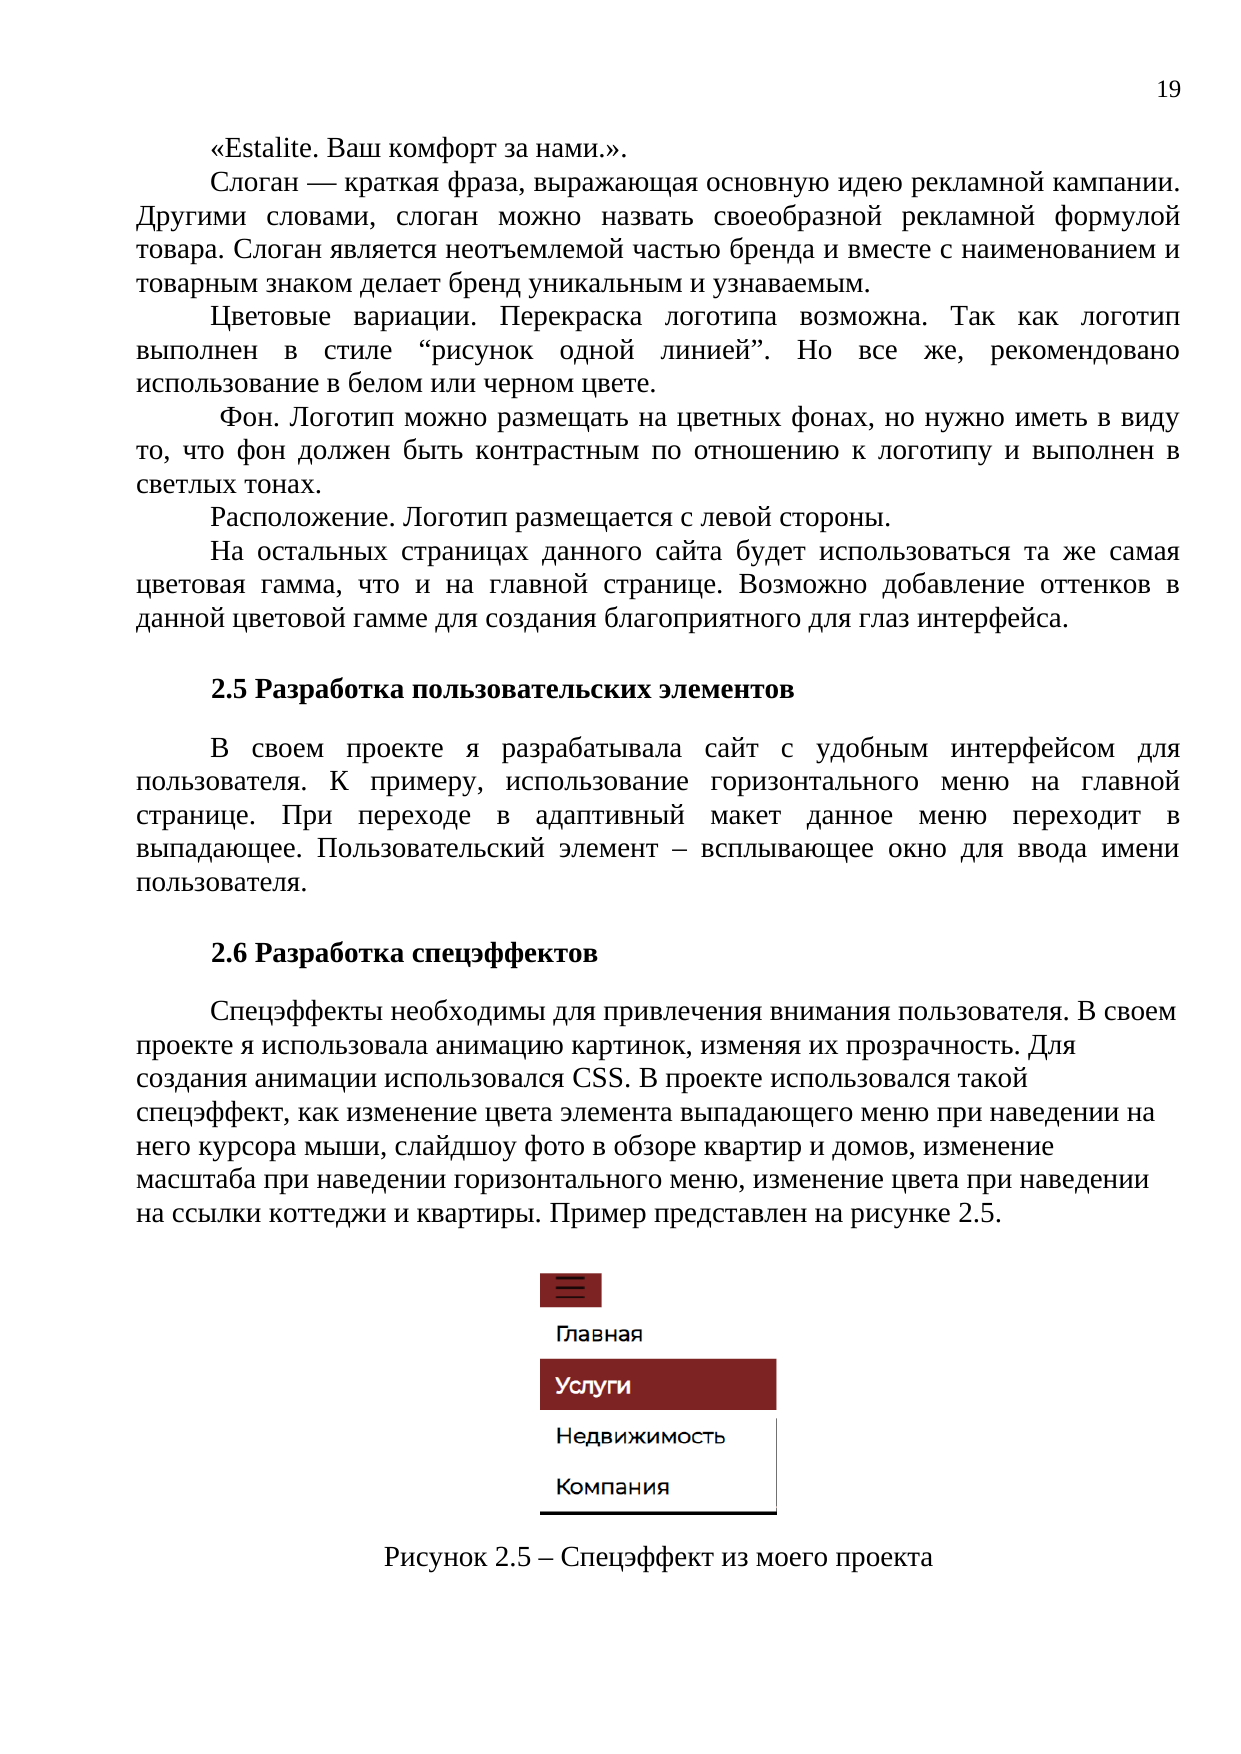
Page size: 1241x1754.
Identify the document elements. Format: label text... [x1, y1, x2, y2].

text В своем проекте я разрабатывала сайт с удобным интерфейсом для пользователя. К примеру, использование горизонтального меню на главной странице. При переходе в адаптивный макет данное меню переходит в выпадающее. Пользовательский элемент – всплывающее окно для ввода имени пользователя. [136, 730, 1181, 897]
subtitle 2.6 Разработка спецэффектов [136, 935, 1181, 968]
text Цветовые вариации. Перекраска логотипа возможна. Так как логотип выполнен в стиле “рисунок одной линией”. Но все же, рекомендовано использование в белом или черном цвете. [136, 298, 1181, 399]
text Спецэффекты необходимы для привлечения внимания пользователя. В своем проекте я использовала анимацию картинок, изменяя их прозрачность. Для создания анимации использовался CSS. В проекте использовался такой спецэффект, как изменение цвета элемента выпадающего меню при наведении на него курсора мыши, слайдшоу фото в обзоре квартир и домов, изменение масштаба при наведении горизонтального меню, изменение цвета при наведении на ссылки коттеджи и квартиры. Пример представлен на рисунке 2.5. [136, 993, 1181, 1228]
subtitle 2.5 Разработка пользовательских элементов [136, 671, 1181, 705]
text Фон. Логотип можно размещать на цветных фонах, но нужно иметь в виду то, что фон должен быть контрастным по отношению к логотипу и выполнен в светлых тонах. [136, 399, 1181, 499]
picture [540, 1265, 777, 1515]
text На остальных страницах данного сайта будет использоваться та же самая цветовая гамма, что и на главной странице. Возможно добавление оттенков в данной цветовой гамме для создания благоприятного для глаз интерфейса. [136, 533, 1181, 634]
text Рисунок 2.5 – Спецэффект из моего проекта [136, 1539, 1181, 1573]
text Расположение. Логотип размещается с левой стороны. [136, 499, 1181, 533]
text Слоган — краткая фраза, выражающая основную идею рекламной кампании. Другими словами, слоган можно назвать своеобразной рекламной формулой товара. Слоган является неотъемлемой частью бренда и вместе с наименованием и товарным знаком делает бренд уникальным и узнаваемым. [136, 164, 1181, 298]
text «Estalite. Ваш комфорт за нами.». [136, 131, 1181, 164]
